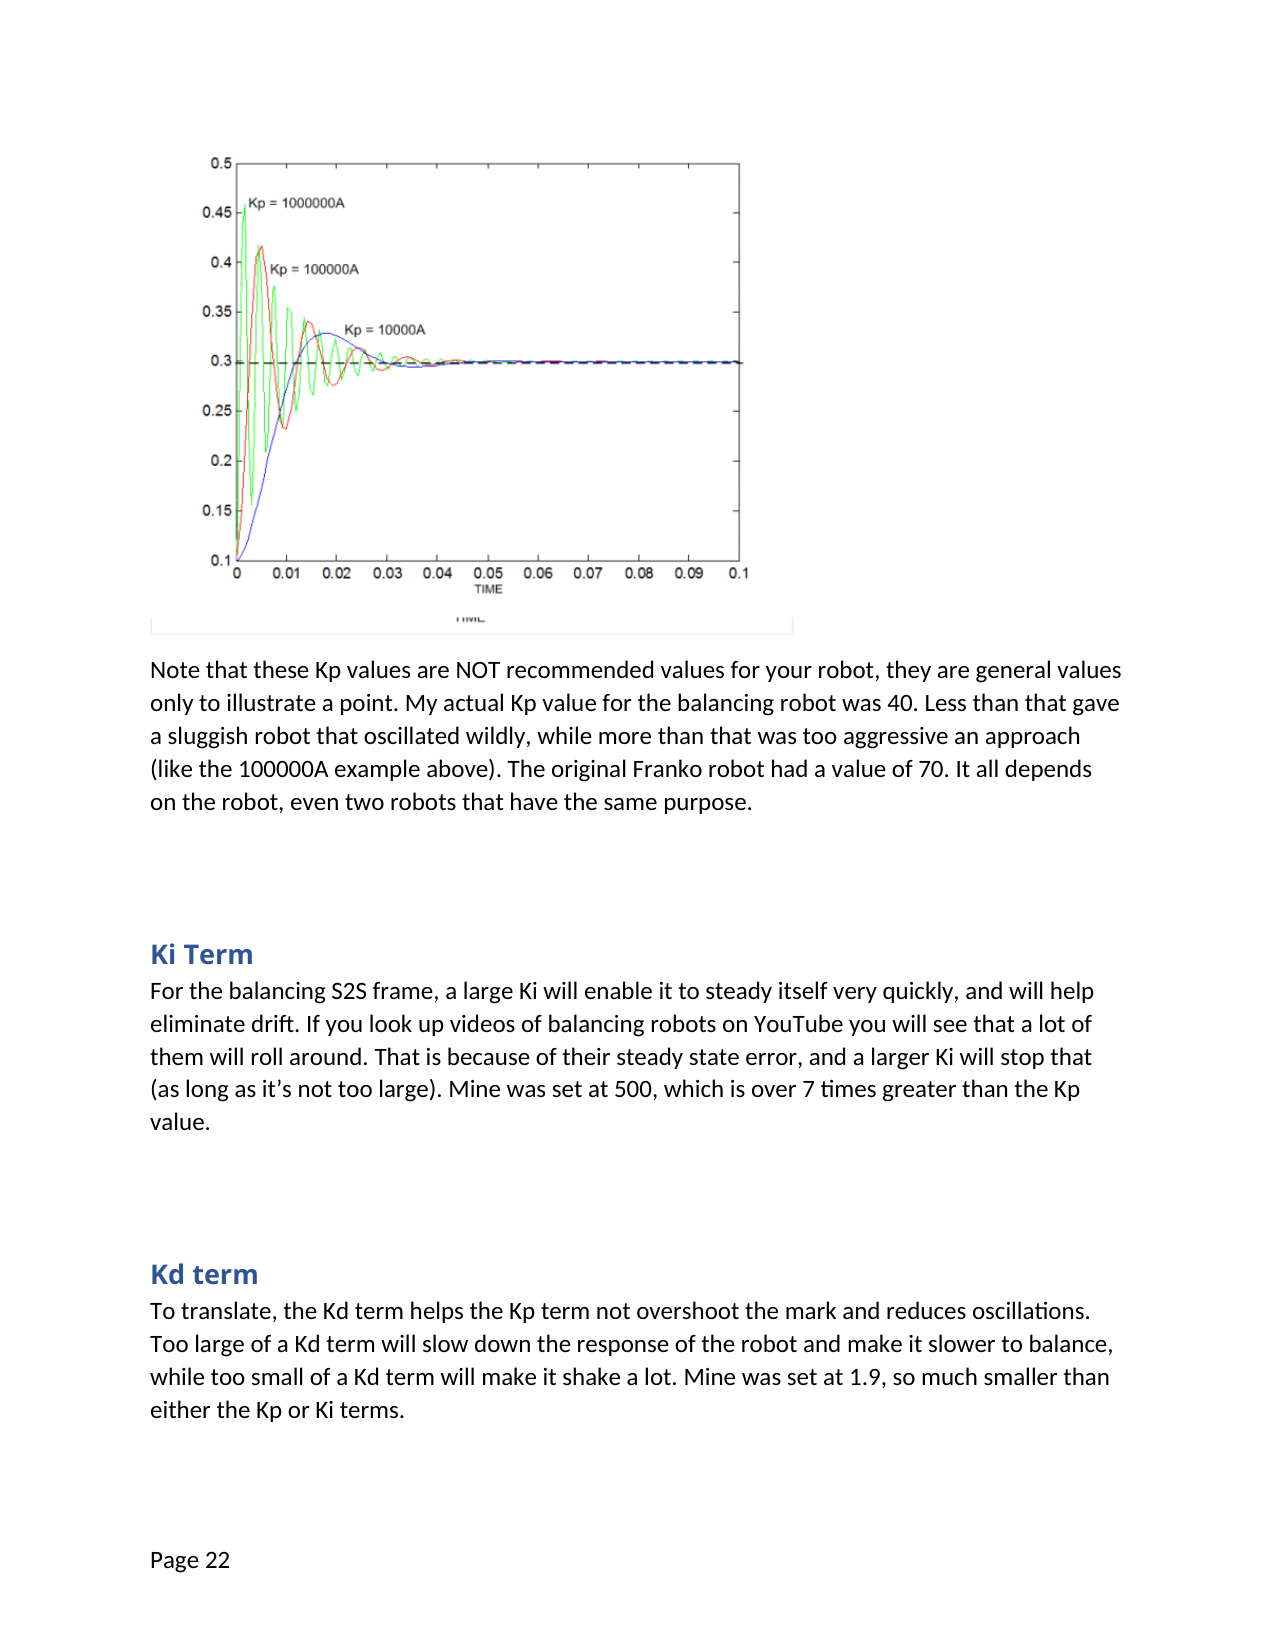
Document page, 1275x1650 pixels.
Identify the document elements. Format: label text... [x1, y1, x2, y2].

text To translate, the Kd term helps the Kp term not overshoot the mark and reduces oscillations. Too large of a Kd term will slow down the response of the robot and make it slower to balance, while too small of a Kd term will make it shake a lot. Mine was set at 1.9, so much smaller than either the Kp or Ki terms. [150, 1295, 1125, 1424]
text For the balancing S2S frame, a large Ki will enable it to steady itself very quickly, and will help eliminate drift. If you look up videos of balancing robots on YouTube you will see that a lot of them will roll around. That is because of their steady state error, and a larger Ki will stop that (as long as it’s not too large). Mine was set at 500, which is over 7 times greater than the Kp value. [150, 975, 1125, 1137]
picture [150, 150, 804, 636]
subtitle Kd term [150, 1255, 1125, 1292]
text Note that these Kp values are NOT recommended values for your robot, they are general values only to illustrate a point. My actual Kp value for the balancing robot was 40. Less than that gave a sluggish robot that oscillated wildly, while more than that was too aggressive an approach (like the 100000A example above). The original Franko robot had a value of 70. It all depends on the robot, even two robots that have the same purpose. [150, 655, 1125, 817]
subtitle Ki Term [150, 935, 1125, 972]
